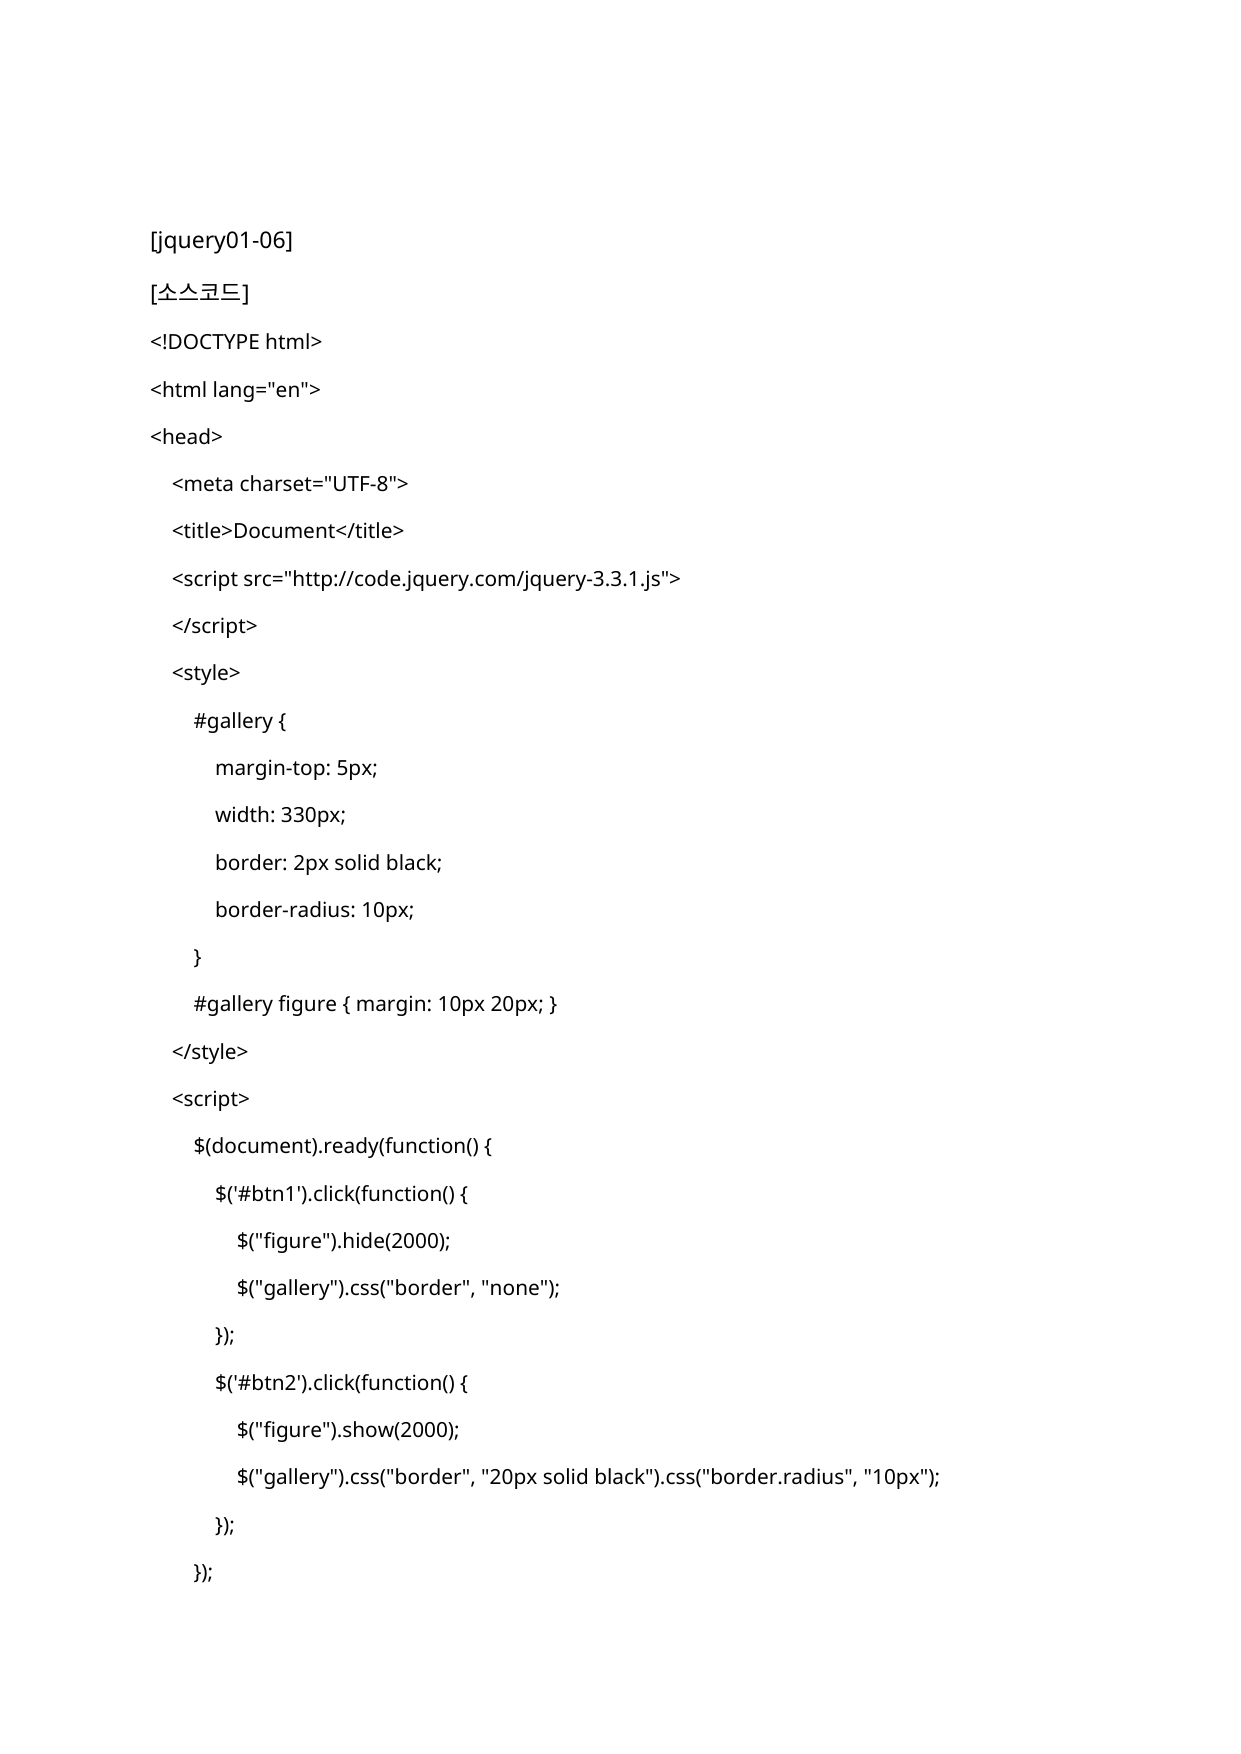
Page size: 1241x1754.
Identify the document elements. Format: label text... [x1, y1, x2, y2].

text border: 2px solid black; [150, 848, 1090, 876]
text <script src="http://code.jquery.com/jquery-3.3.1.js"> [150, 564, 1090, 592]
text #gallery { [150, 706, 1090, 734]
text $(document).ready(function() { [150, 1131, 1090, 1160]
text width: 330px; [150, 800, 1090, 829]
text $("figure").show(2000); [150, 1415, 1090, 1444]
text border-radius: 10px; [150, 895, 1090, 923]
text #gallery figure { margin: 10px 20px; } [150, 989, 1090, 1018]
text } [150, 942, 1090, 971]
text }); [150, 1510, 1090, 1538]
text <html lang="en"> [150, 375, 1090, 403]
text <head> [150, 422, 1090, 451]
text $("figure").hide(2000); [150, 1226, 1090, 1254]
text }); [150, 1557, 1090, 1586]
text <!DOCTYPE html> [150, 327, 1090, 356]
text <style> [150, 658, 1090, 687]
text [jquery01-06] [150, 224, 1090, 256]
text </style> [150, 1037, 1090, 1065]
text [소스코드] [150, 275, 1090, 308]
text }); [150, 1321, 1090, 1349]
text $("gallery").css("border", "20px solid black").css("border.radius", "10px"); [150, 1462, 1090, 1491]
text <title>Document</title> [150, 517, 1090, 545]
text <script> [150, 1084, 1090, 1113]
text $('#btn1').click(function() { [150, 1179, 1090, 1207]
text $('#btn2').click(function() { [150, 1368, 1090, 1396]
text </script> [150, 611, 1090, 640]
text $("gallery").css("border", "none"); [150, 1273, 1090, 1302]
text margin-top: 5px; [150, 753, 1090, 782]
text <meta charset="UTF-8"> [150, 469, 1090, 498]
